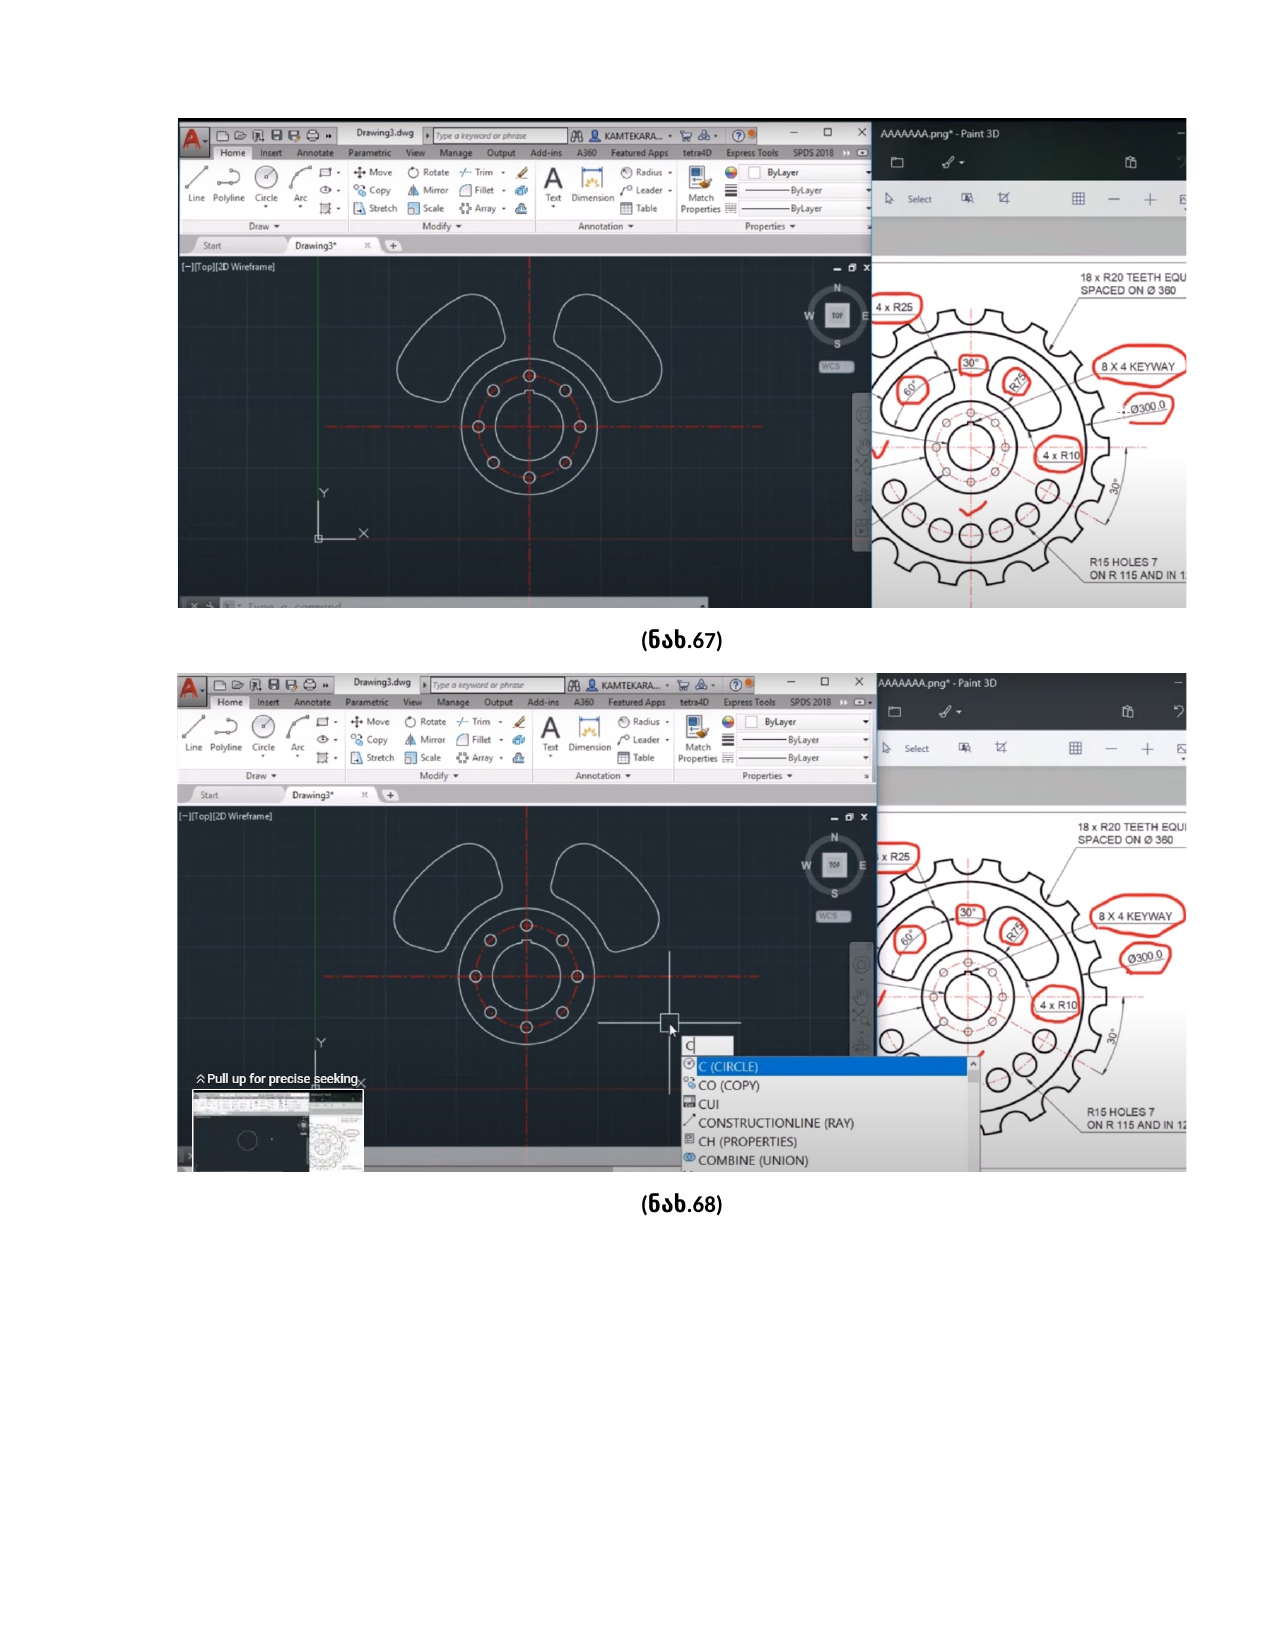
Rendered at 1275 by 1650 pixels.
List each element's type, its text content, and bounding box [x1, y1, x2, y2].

picture [177, 673, 1187, 1172]
picture [177, 118, 1187, 608]
text (ნახ.67) [177, 626, 1186, 654]
text (ნახ.68) [177, 1190, 1186, 1218]
